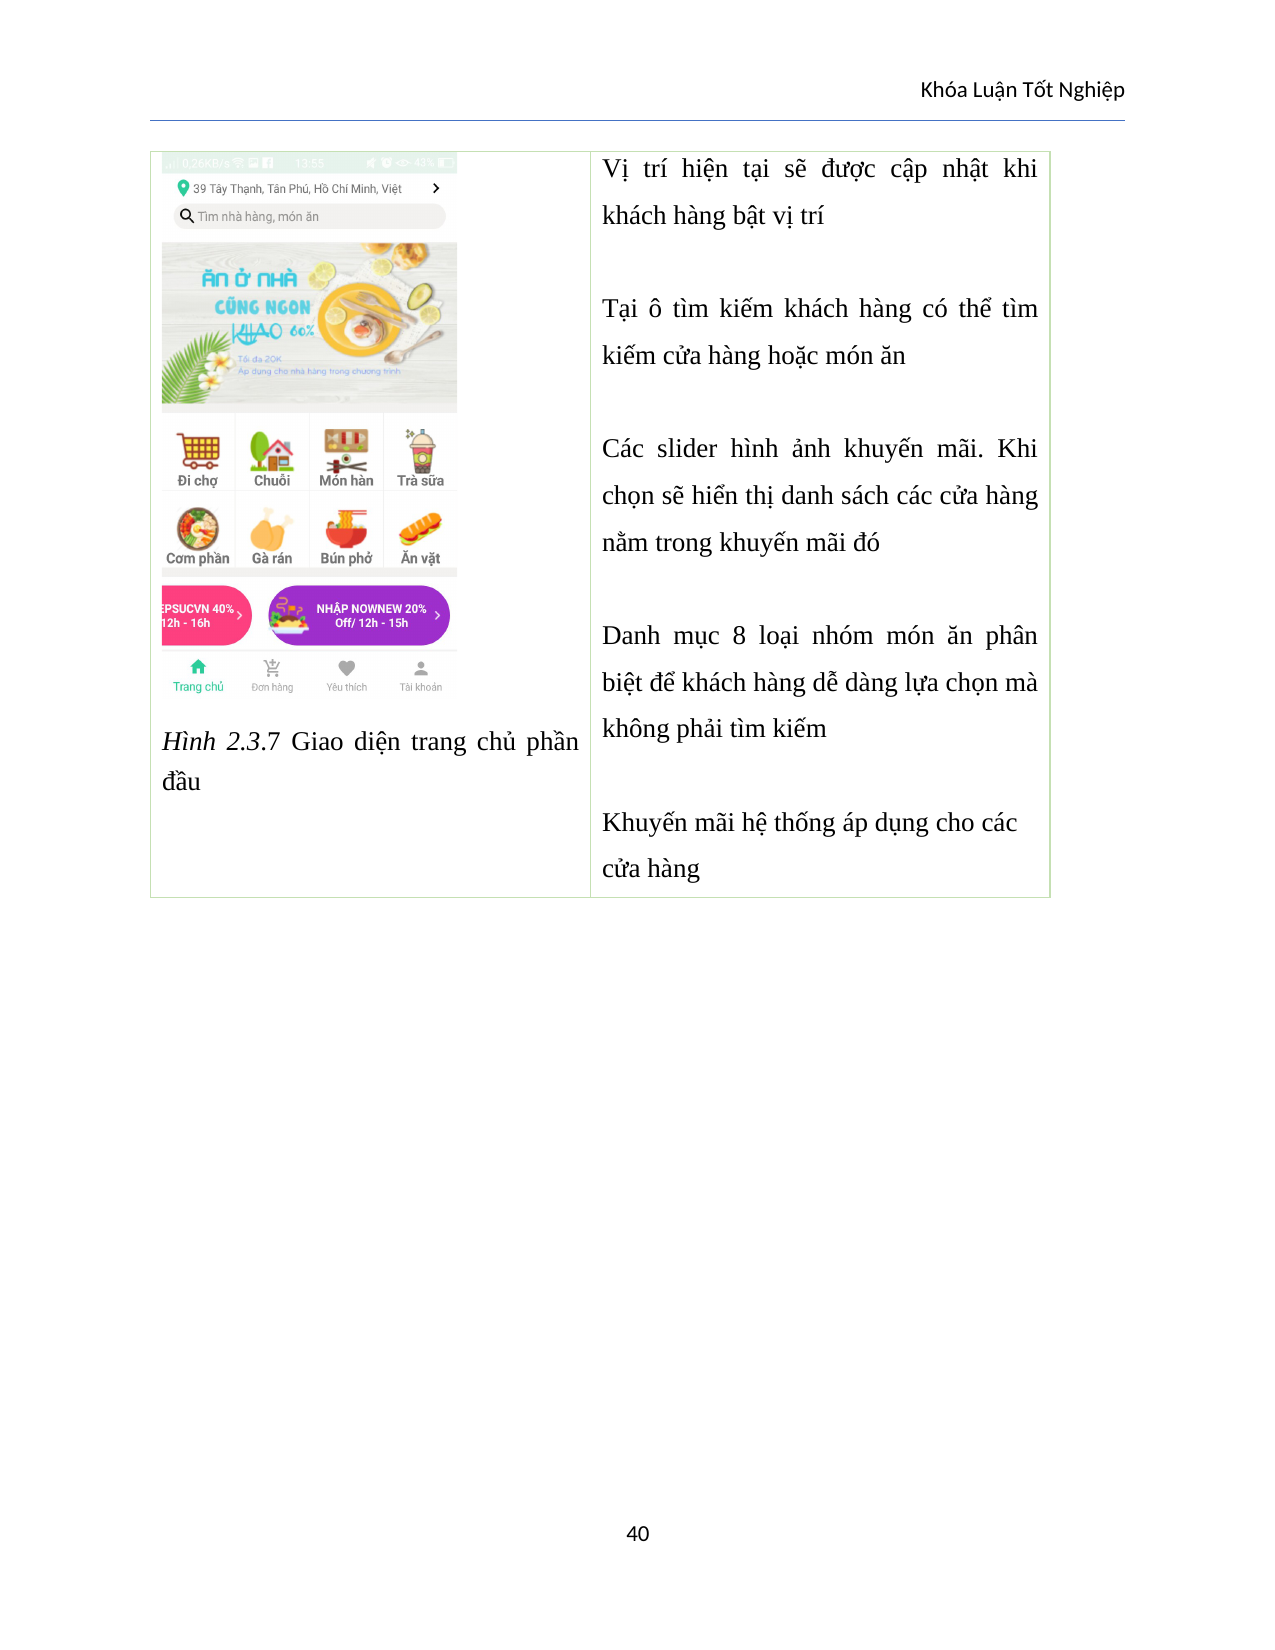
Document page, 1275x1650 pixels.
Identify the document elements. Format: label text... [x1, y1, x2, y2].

table_header Vị trí hiện tại sẽ được cập nhật khi khách hàng bật vị trí Tại ô tìm kiếm khách hàng có thể tìm kiếm cửa hàng hoặc món ăn Các slider hình ảnh khuyến mãi. Khi chọn sẽ hiển thị danh sách các cửa hàng nằm trong khuyến mãi đó Danh mục 8 loại nhóm món ăn phân biệt để khách hàng dễ dàng lựa chọn mà không phải tìm kiếm Khuyến mãi hệ thống áp dụng cho các cửa hàng [591, 152, 1049, 897]
table_header Hình 2.3.7 Giao diện trang chủ phần đầu [151, 152, 590, 897]
picture [161, 152, 458, 699]
